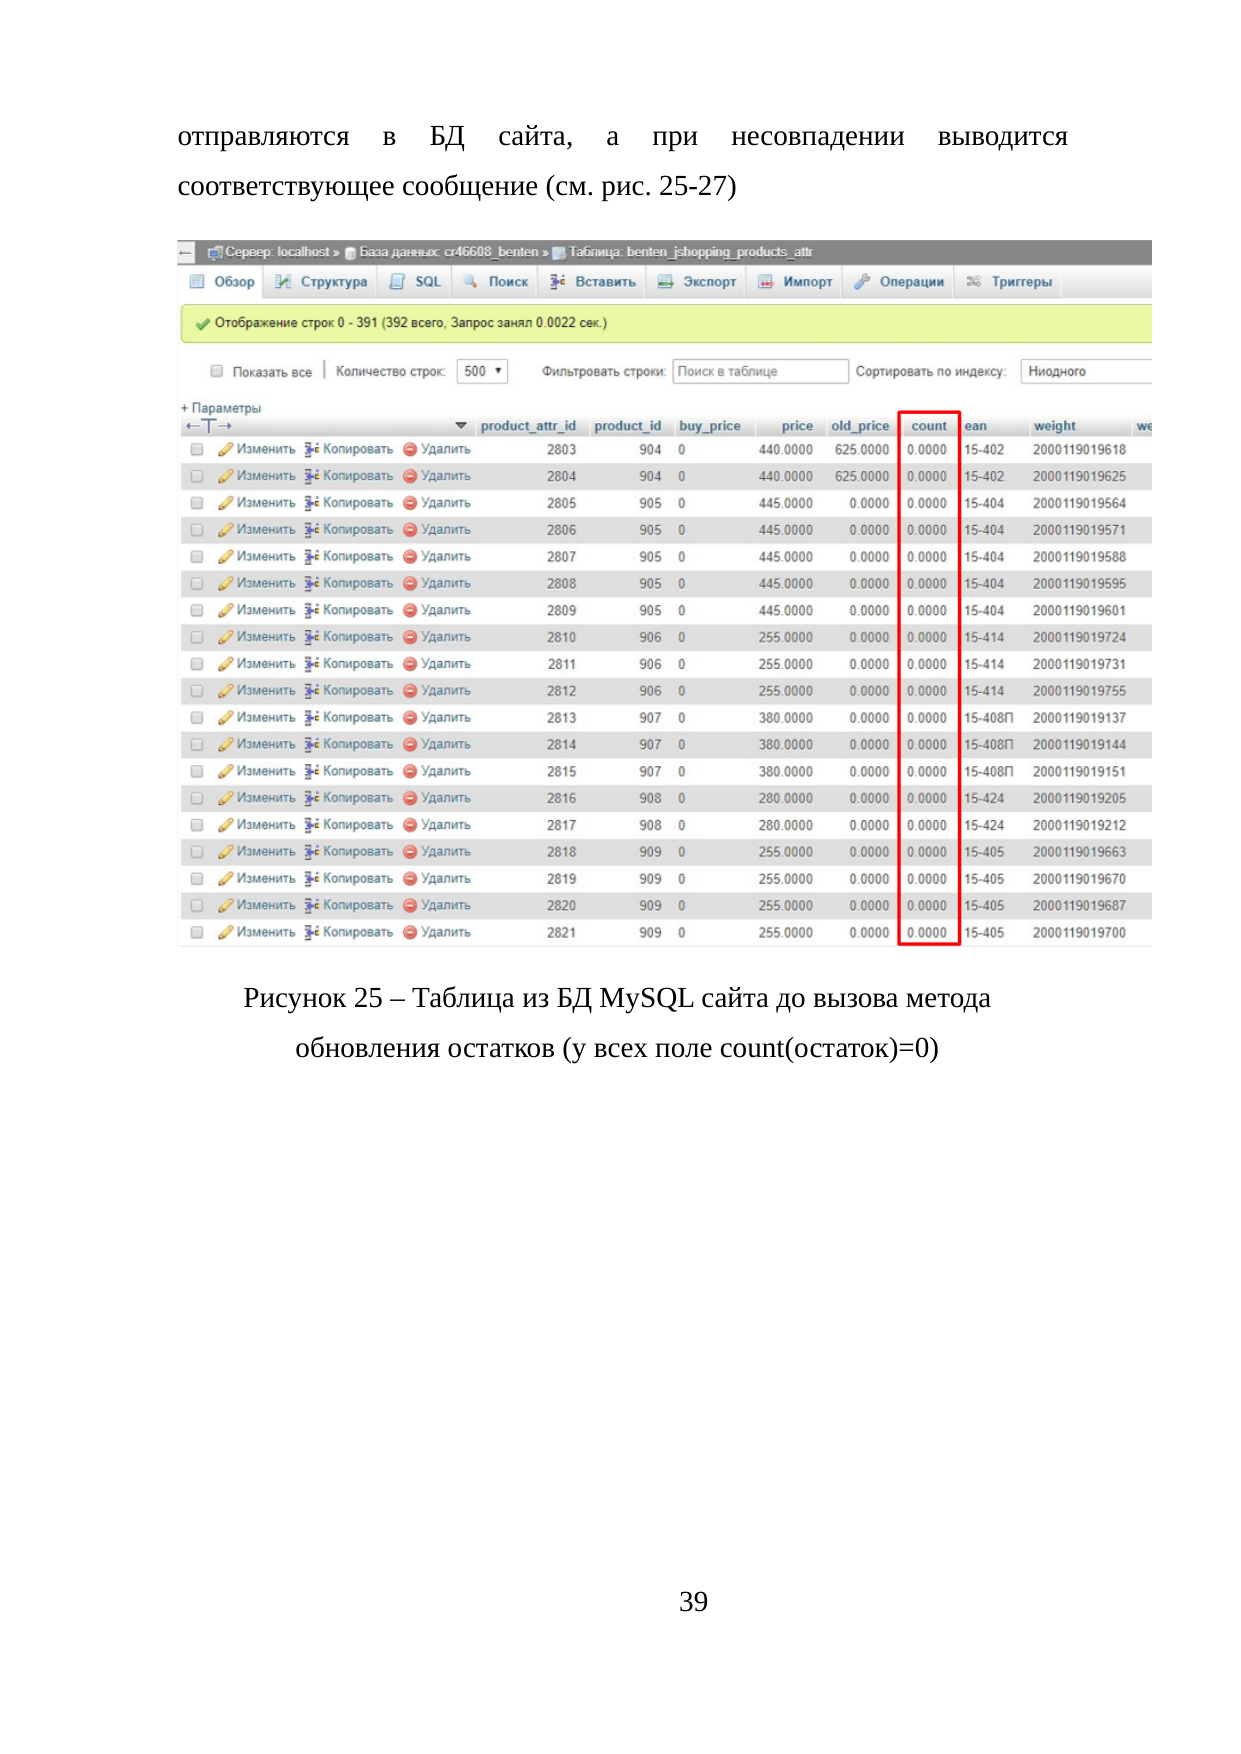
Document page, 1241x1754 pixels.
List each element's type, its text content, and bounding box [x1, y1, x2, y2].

text Рисунок 25 – Таблица из БД MySQL сайта до вызова метода обновления остатков (у всех поле count(остаток)=0) [177, 980, 1057, 1064]
picture [177, 240, 1152, 947]
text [177, 118, 1069, 202]
